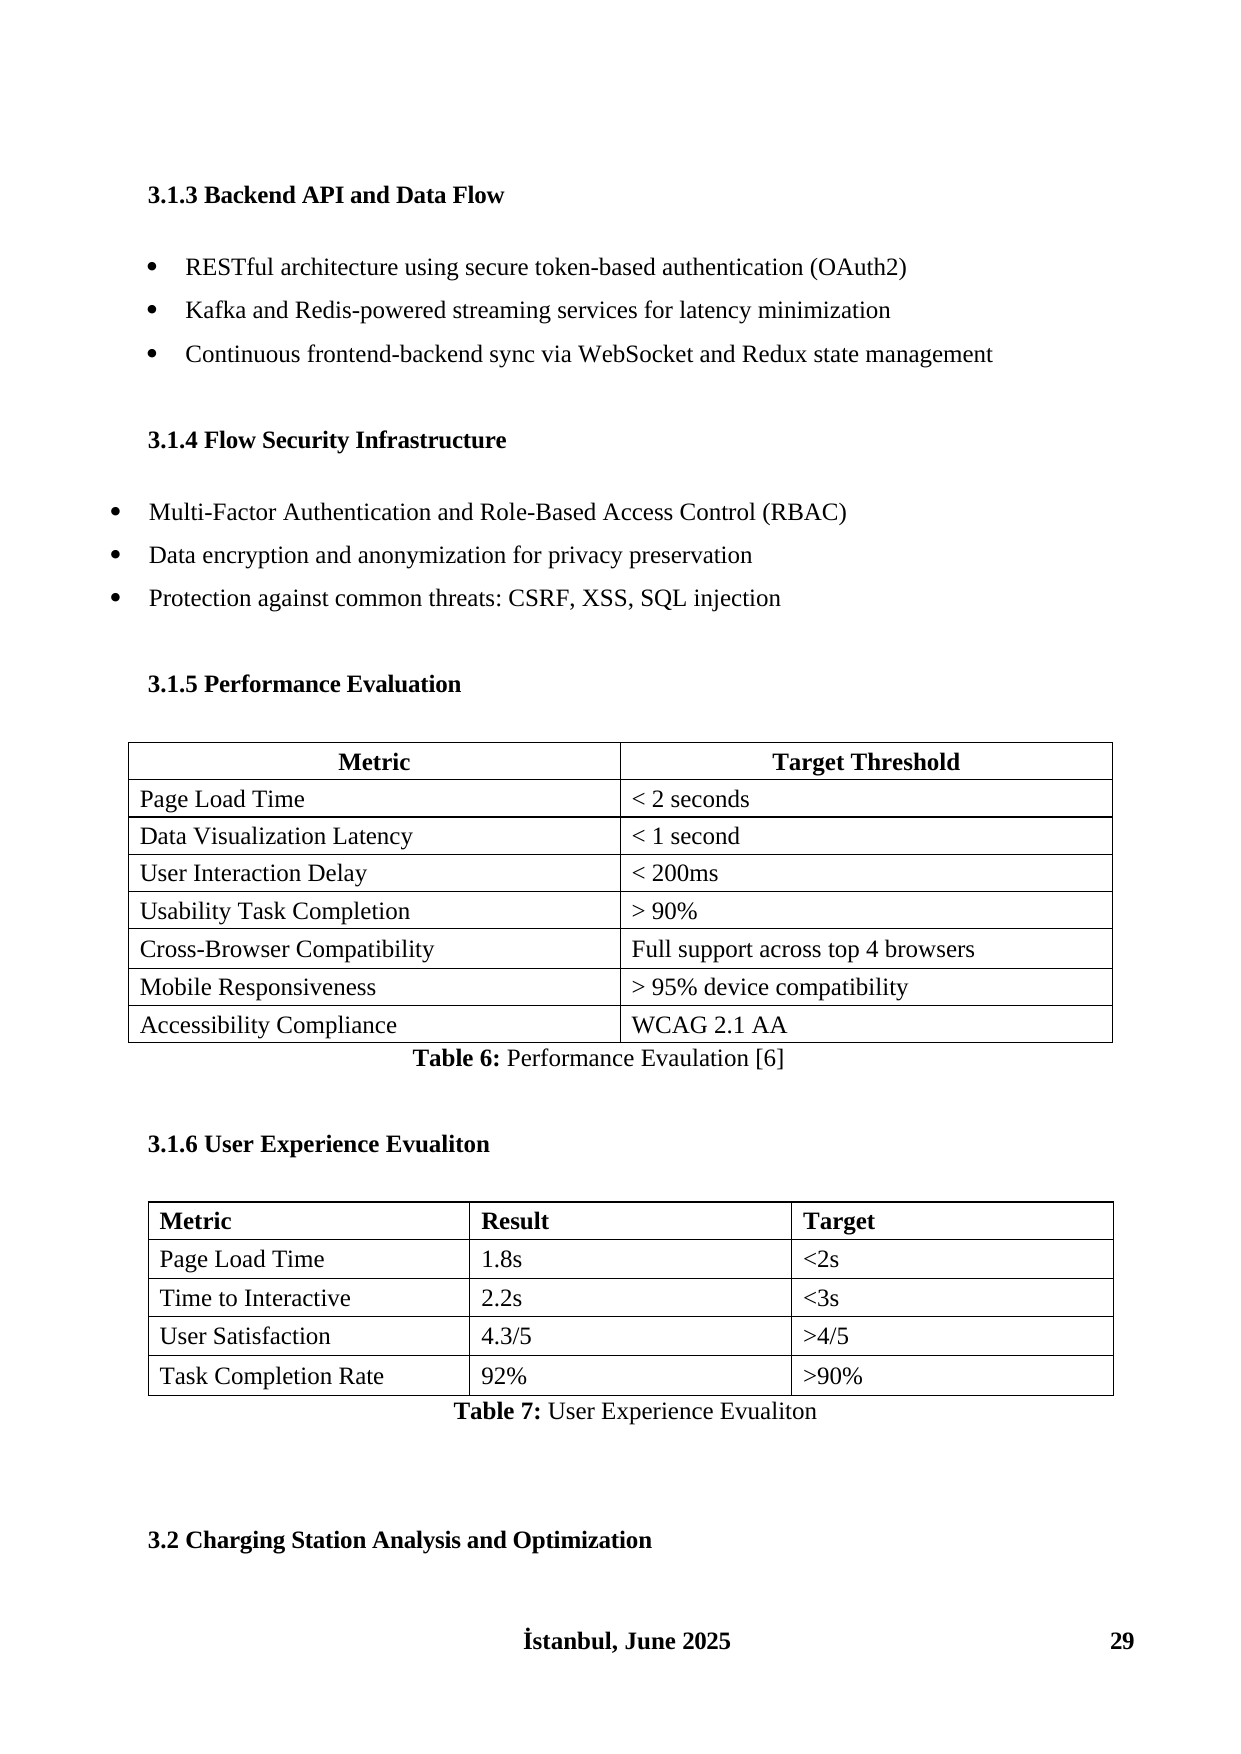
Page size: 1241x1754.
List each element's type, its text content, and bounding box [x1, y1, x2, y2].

table_cell <3s [792, 1279, 1113, 1316]
table_header Metric [149, 1203, 469, 1239]
table_cell <2s [792, 1240, 1113, 1278]
table_cell 1.8s [470, 1240, 791, 1278]
table_cell Full support across top 4 browsers [621, 929, 1112, 968]
table_cell 2.2s [470, 1279, 791, 1316]
table_cell WCAG 2.1 AA [621, 1006, 1112, 1042]
table_cell >4/5 [792, 1317, 1113, 1355]
table_cell Task Completion Rate [149, 1356, 469, 1395]
table_cell Data Visualization Latency [129, 818, 620, 854]
list Kafka and Redis-powered streaming services for latency minimization [148, 296, 1123, 324]
subtitle Backend API and Data Flow [148, 181, 1166, 209]
table_cell Cross-Browser Compatibility [129, 929, 620, 968]
table_cell Usability Task Completion [129, 892, 620, 928]
table_cell Accessibility Compliance [129, 1006, 620, 1042]
table_header Metric [129, 743, 620, 779]
text Table 7: User Experience Evualiton [148, 1396, 1123, 1424]
list RESTful architecture using secure token-based authentication (OAuth2) [148, 252, 1123, 281]
table_cell < 2 seconds [621, 780, 1112, 816]
list Protection against common threats: CSRF, XSS, SQL injection [111, 583, 1166, 612]
table_cell >90% [792, 1356, 1113, 1395]
table_cell > 90% [621, 892, 1112, 928]
table_cell < 200ms [621, 855, 1112, 891]
table_cell Mobile Responsiveness [129, 969, 620, 1005]
subtitle Charging Station Analysis and Optimization [148, 1525, 1166, 1554]
table_cell < 1 second [621, 818, 1112, 854]
table_cell Page Load Time [149, 1240, 469, 1278]
table_cell Time to Interactive [149, 1279, 469, 1316]
table_cell 4.3/5 [470, 1317, 791, 1355]
list Continuous frontend-backend sync via WebSocket and Redux state management [148, 339, 1123, 367]
table_header Target Threshold [621, 743, 1112, 779]
table_header Target [792, 1203, 1113, 1239]
subtitle Performance Evaluation [148, 669, 1166, 727]
table_cell User Interaction Delay [129, 855, 620, 891]
table_cell User Satisfaction [149, 1317, 469, 1355]
subtitle User Experience Evualiton [148, 1129, 1166, 1158]
table_cell 92% [470, 1356, 791, 1395]
subtitle Flow Security Infrastructure [148, 425, 1123, 454]
table_cell > 95% device compatibility [621, 969, 1112, 1005]
table_header Result [470, 1203, 791, 1239]
text Table 6: Performance Evaulation [6] [74, 727, 1123, 1072]
table_cell Page Load Time [129, 780, 620, 816]
list Data encryption and anonymization for privacy preservation [111, 540, 1166, 569]
list Multi-Factor Authentication and Role-Based Access Control (RBAC) [111, 497, 1166, 526]
